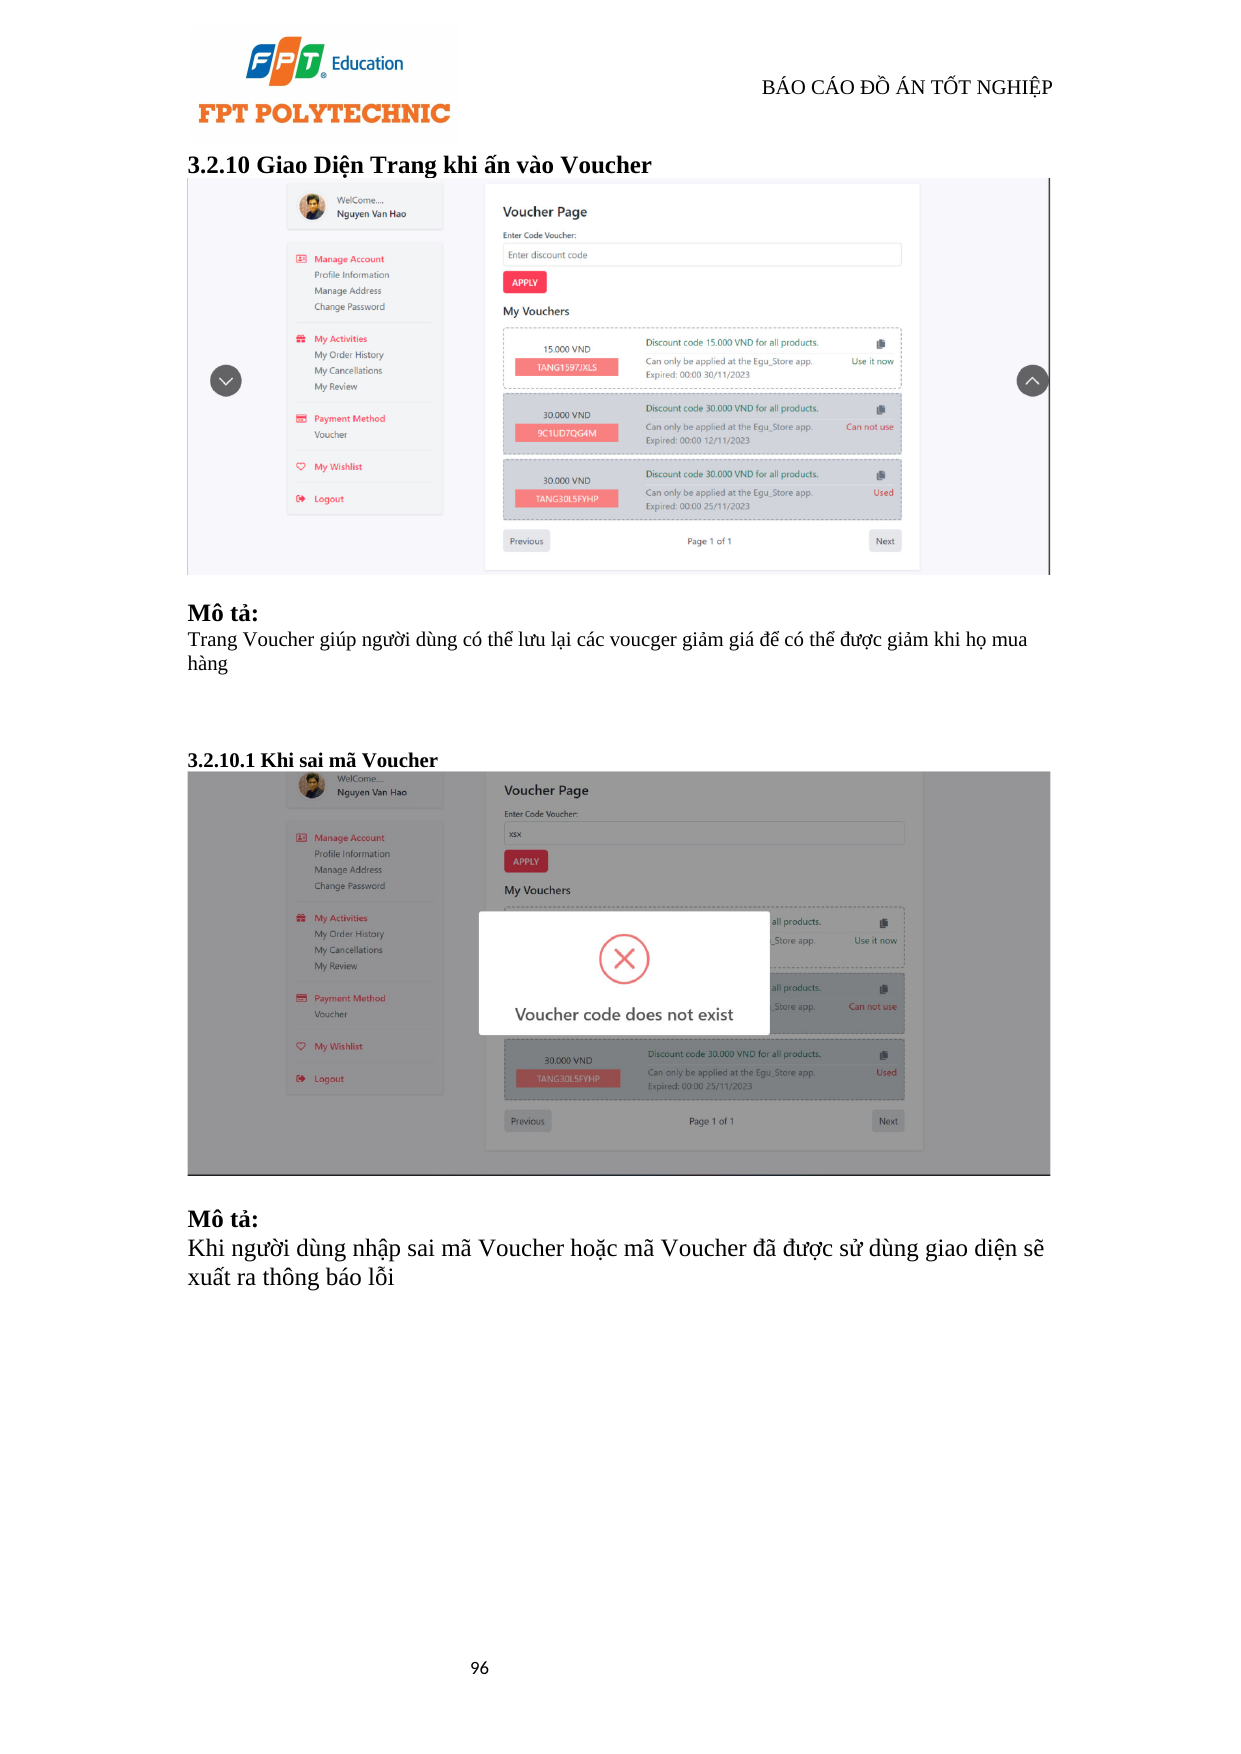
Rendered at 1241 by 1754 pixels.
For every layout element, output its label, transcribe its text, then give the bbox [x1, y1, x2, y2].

text Trang Voucher giúp người dùng có thể lưu lại các voucger giảm giá để có thể được giảm khi họ mua hàng [187, 627, 1053, 675]
text Khi người dùng nhập sai mã Voucher hoặc mã Voucher đã được sử dùng giao diện sẽ xuất ra thông báo lỗi [187, 1233, 1053, 1291]
text 3.2.10.1 Khi sai mã Voucher [187, 747, 1053, 772]
picture [187, 771, 1051, 1176]
text 3.2.10 Giao Diện Trang khi ấn vào Voucher [187, 150, 1053, 179]
picture [187, 178, 1051, 575]
text Mô tả: [187, 1204, 1053, 1233]
picture [190, 25, 459, 143]
text Mô tả: [187, 598, 1053, 627]
